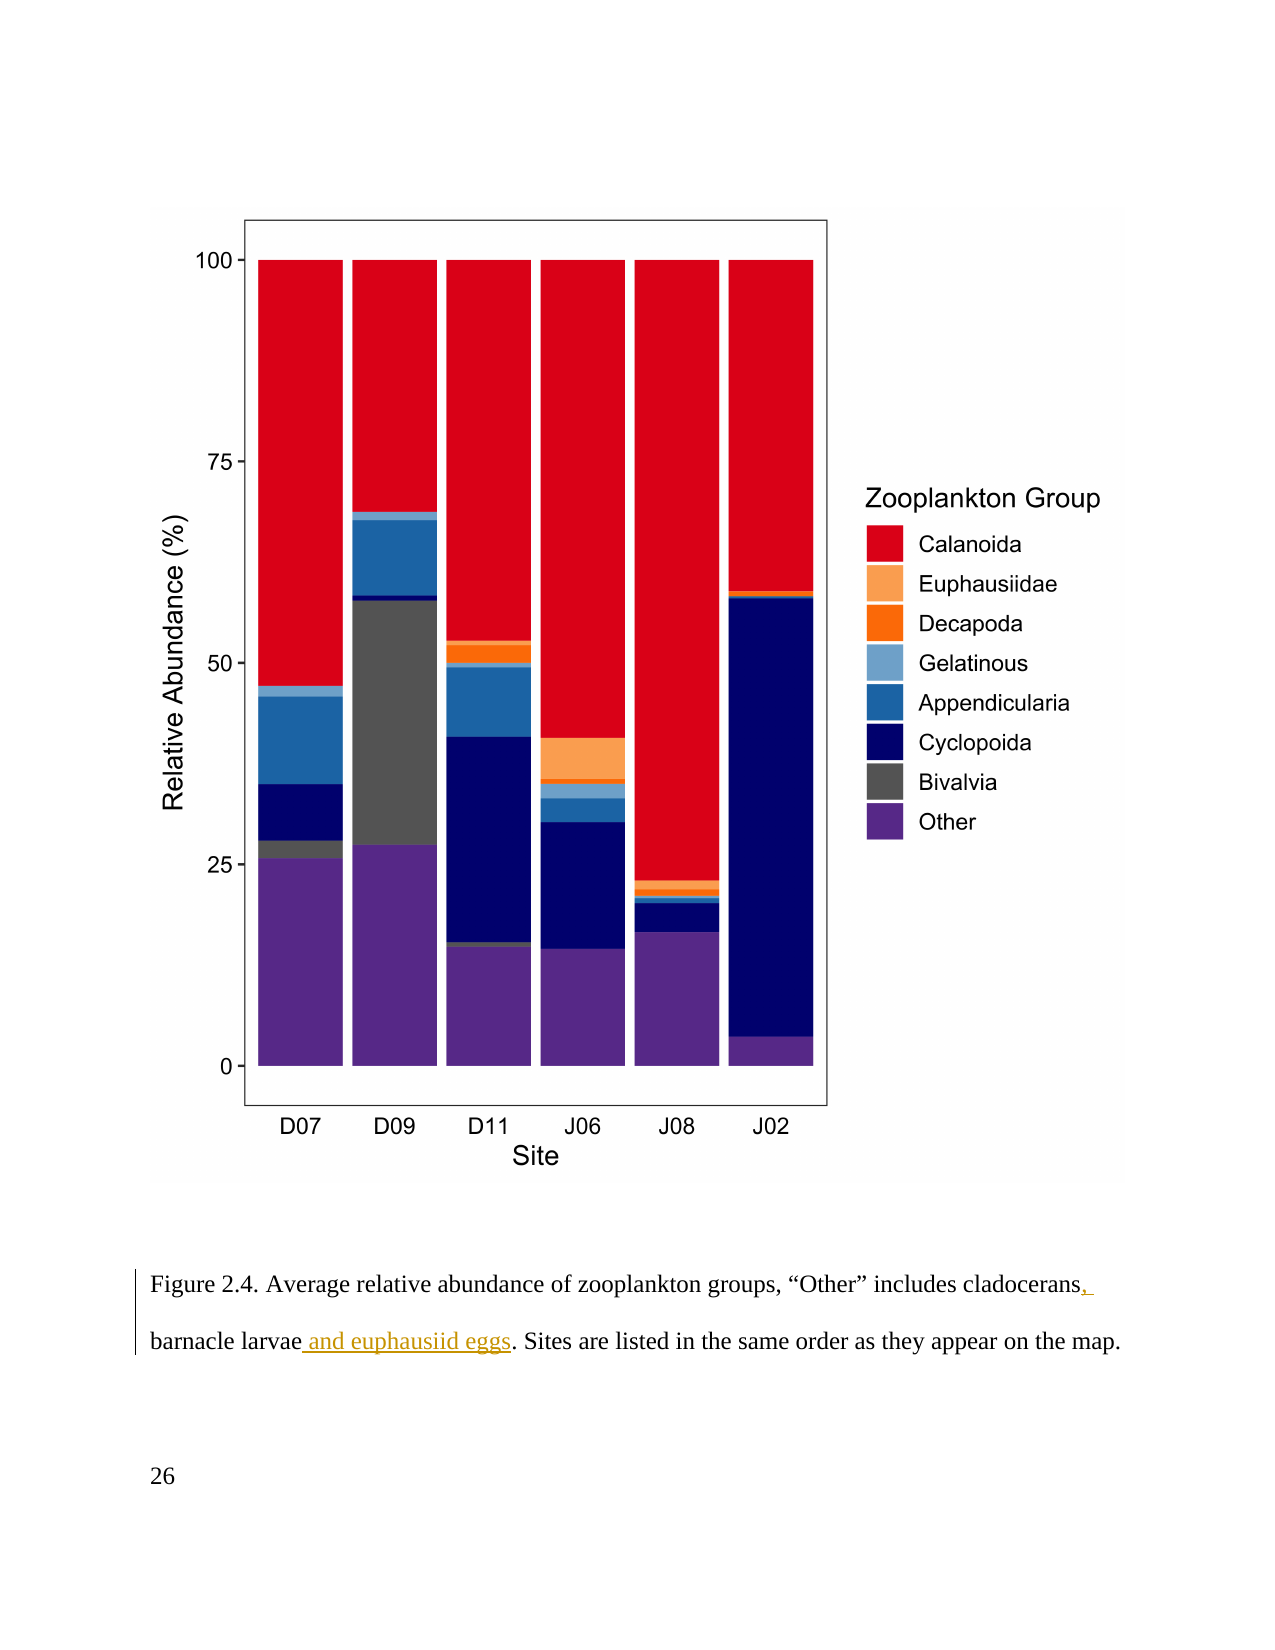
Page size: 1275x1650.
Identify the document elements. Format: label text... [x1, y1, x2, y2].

text Figure 2.4. Average relative abundance of zooplankton groups, “Other” includes cladoceransbarnacle larvae. Sites are listed in the same order as they appear on the map. [150, 1269, 1125, 1355]
picture [150, 207, 1125, 1183]
